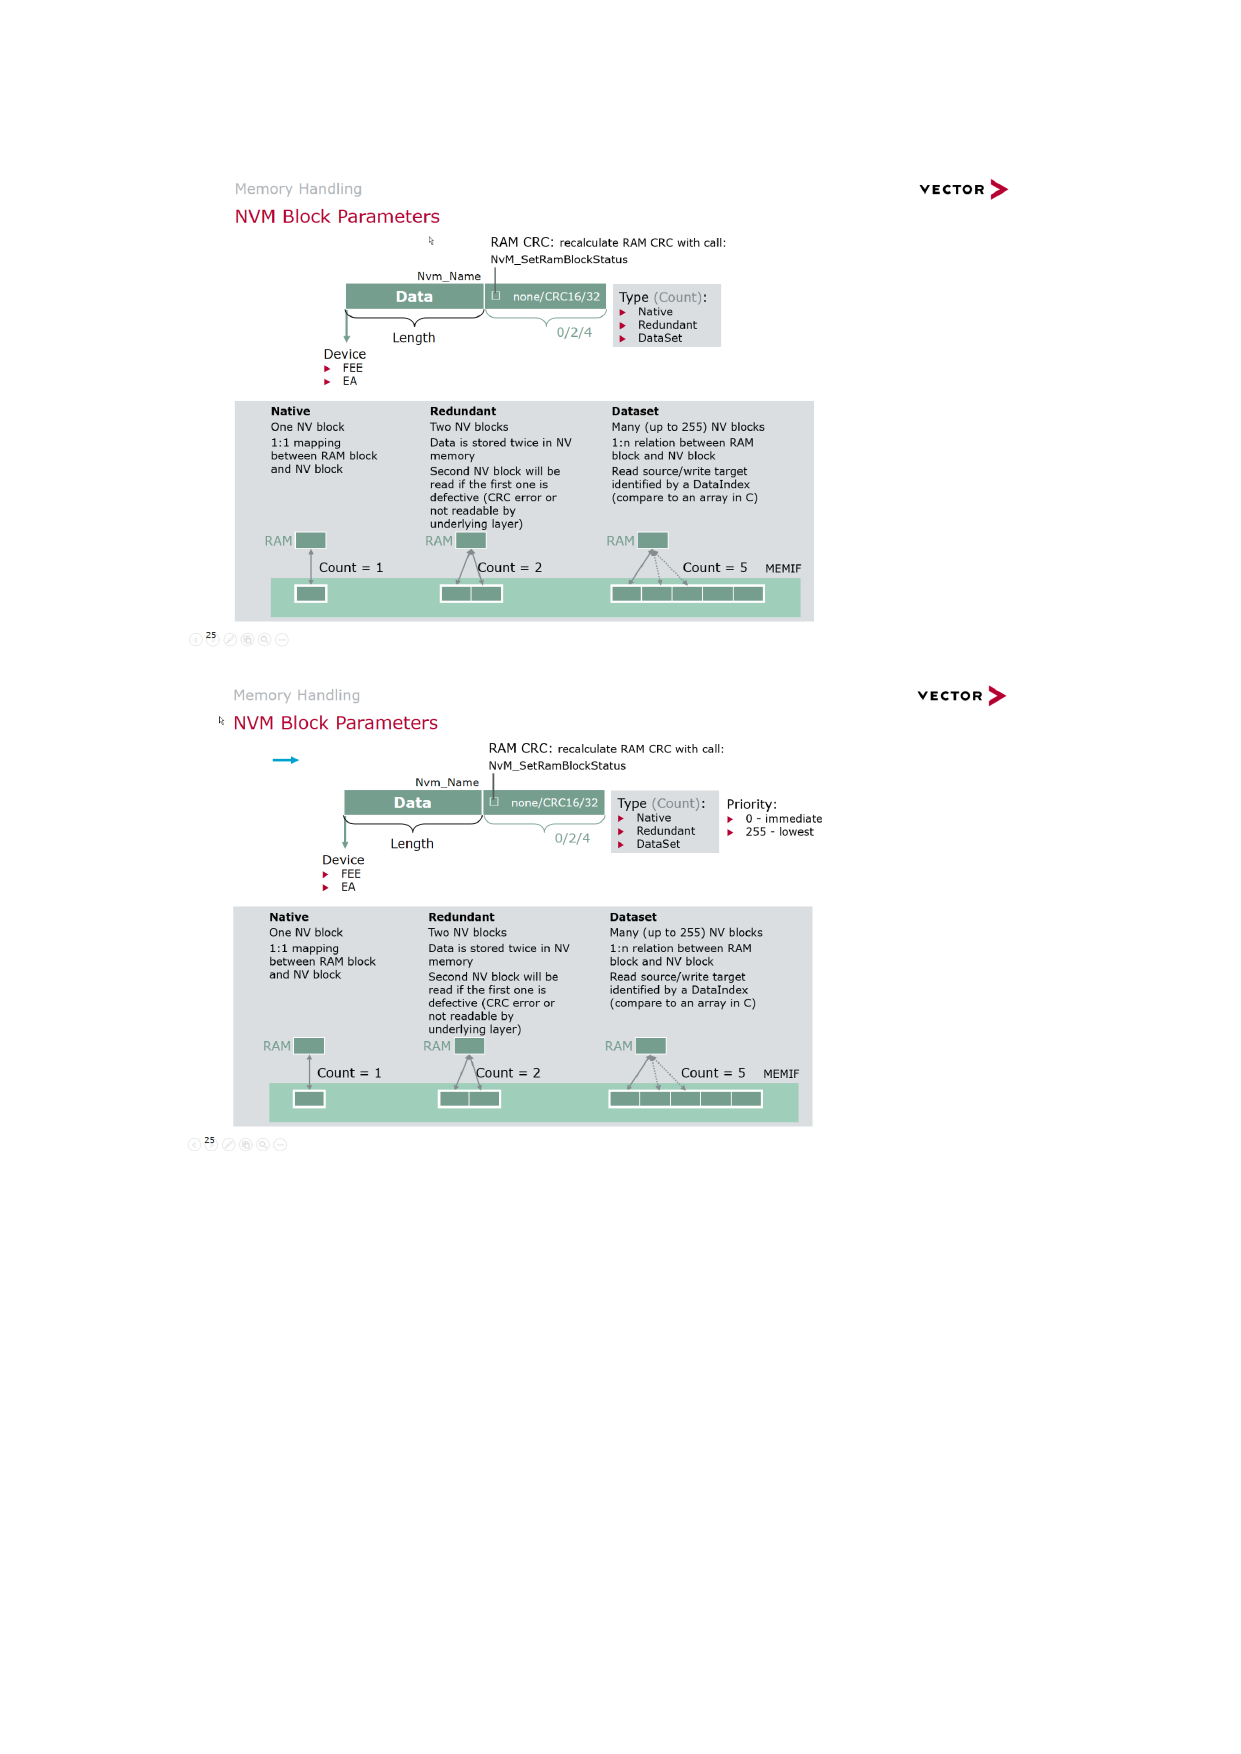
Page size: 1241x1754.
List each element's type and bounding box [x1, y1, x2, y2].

picture [187, 668, 1053, 1151]
picture [187, 162, 1053, 647]
